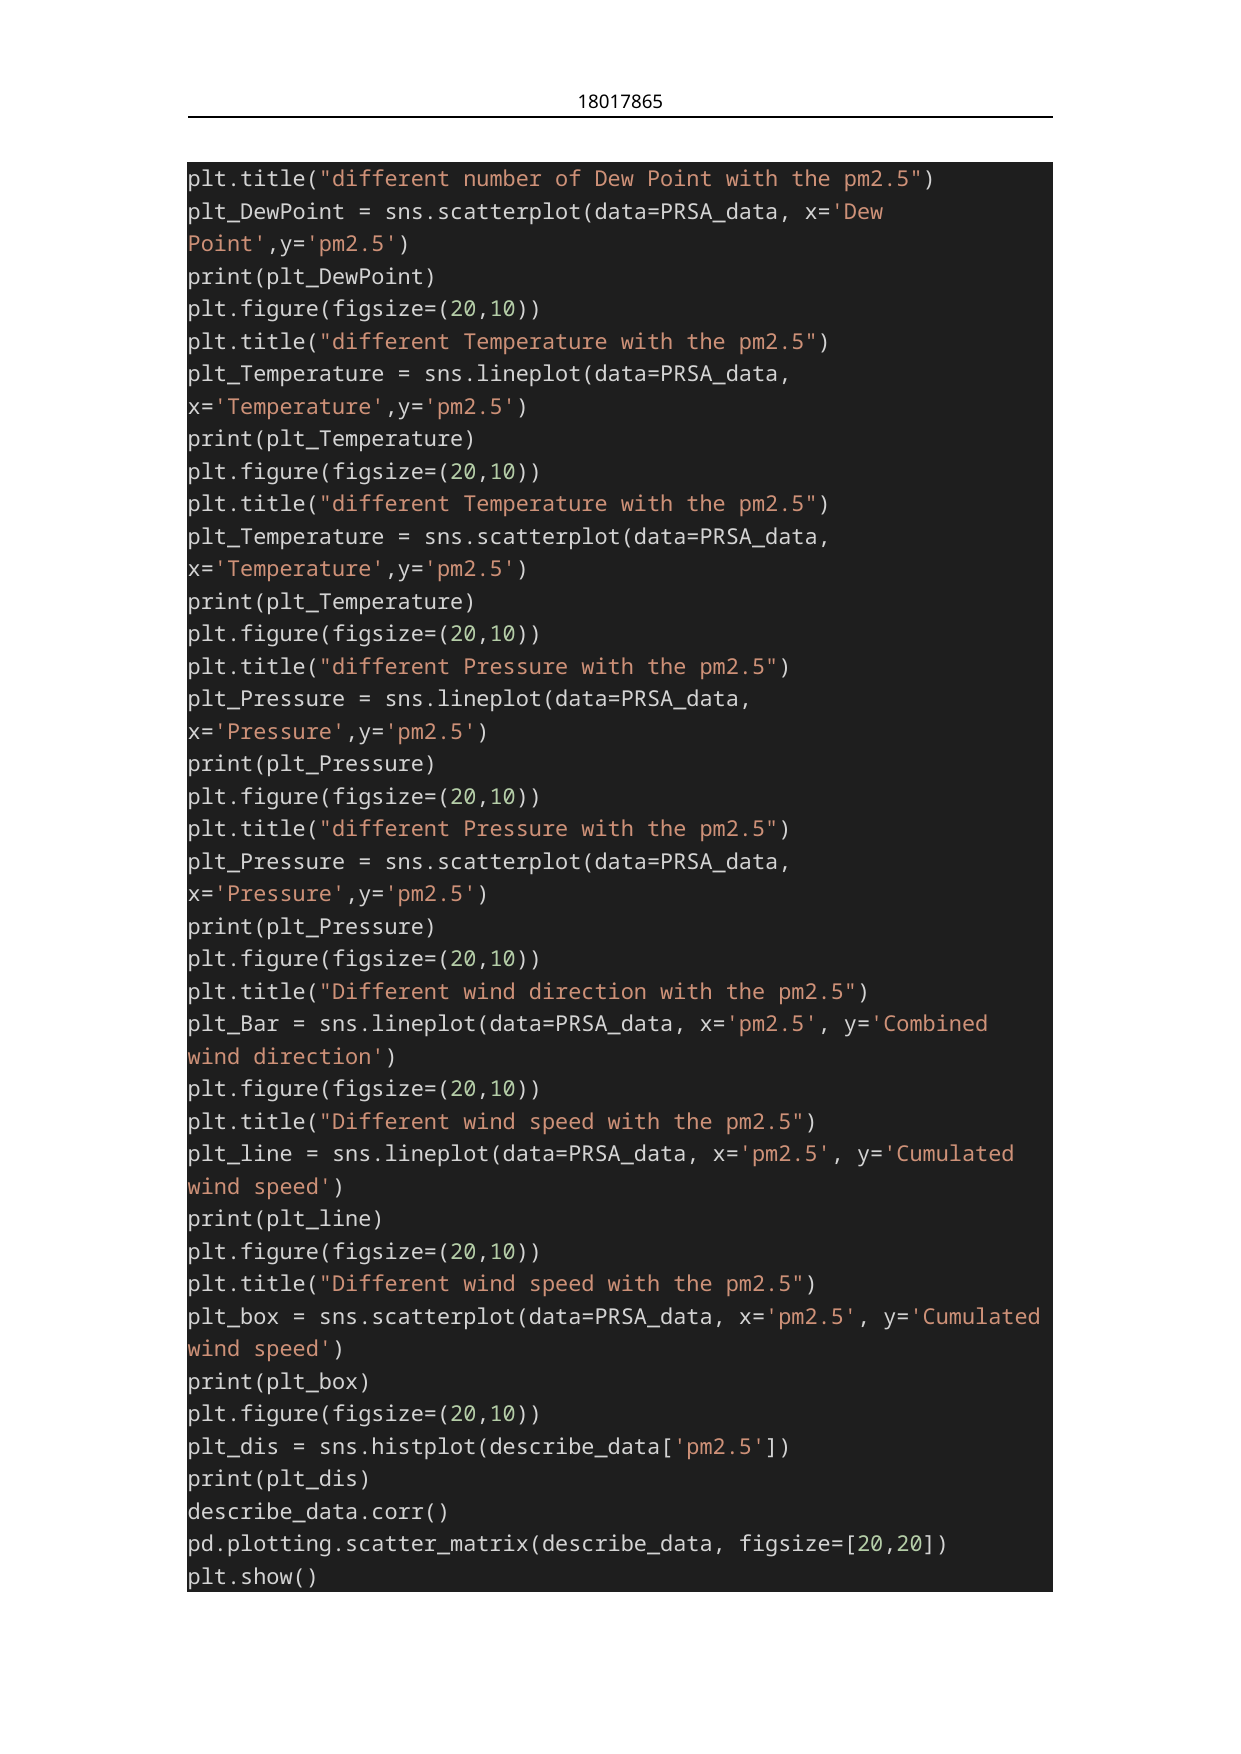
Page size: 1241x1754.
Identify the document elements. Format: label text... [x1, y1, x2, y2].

text plt.figure(figsize=(20,10)) [187, 1234, 1053, 1267]
text print(plt_Temperature) [187, 422, 1053, 454]
text plt.title("Different wind direction with the pm2.5") [187, 974, 1053, 1007]
text print(plt_DewPoint) [187, 259, 1053, 292]
text plt.figure(figsize=(20,10)) [187, 617, 1053, 649]
text plt_Pressure = sns.scatterplot(data=PRSA_data, x='Pressure',y='pm2.5') [187, 844, 1053, 909]
text plt.title("different Pressure with the pm2.5") [187, 812, 1053, 844]
text pd.plotting.scatter_matrix(describe_data, figsize=[20,20]) [187, 1527, 1053, 1559]
text plt_dis = sns.histplot(describe_data['pm2.5']) [187, 1429, 1053, 1462]
text plt_line = sns.lineplot(data=PRSA_data, x='pm2.5', y='Cumulated wind speed') [187, 1137, 1053, 1202]
text print(plt_dis) [187, 1462, 1053, 1494]
text print(plt_Pressure) [187, 747, 1053, 779]
text print(plt_Pressure) [187, 909, 1053, 942]
text plt.figure(figsize=(20,10)) [187, 454, 1053, 487]
text plt.show() [187, 1559, 1053, 1592]
text plt_Temperature = sns.scatterplot(data=PRSA_data, x='Temperature',y='pm2.5') [187, 519, 1053, 584]
text plt_Temperature = sns.lineplot(data=PRSA_data, x='Temperature',y='pm2.5') [187, 357, 1053, 422]
text plt.title("different Pressure with the pm2.5") [187, 649, 1053, 682]
text plt.figure(figsize=(20,10)) [187, 292, 1053, 324]
text plt.title("different Temperature with the pm2.5") [187, 487, 1053, 519]
text plt_Bar = sns.lineplot(data=PRSA_data, x='pm2.5', y='Combined wind direction') [187, 1007, 1053, 1072]
text plt.title("Different wind speed with the pm2.5") [187, 1104, 1053, 1137]
text print(plt_box) [187, 1364, 1053, 1397]
text describe_data.corr() [187, 1494, 1053, 1527]
text plt.figure(figsize=(20,10)) [187, 1072, 1053, 1104]
text plt.figure(figsize=(20,10)) [187, 1397, 1053, 1429]
text plt.figure(figsize=(20,10)) [187, 779, 1053, 812]
text plt.figure(figsize=(20,10)) [187, 942, 1053, 974]
text plt_box = sns.scatterplot(data=PRSA_data, x='pm2.5', y='Cumulated wind speed') [187, 1299, 1053, 1364]
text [187, 162, 1053, 194]
text print(plt_Temperature) [187, 584, 1053, 617]
text plt.title("different Temperature with the pm2.5") [187, 324, 1053, 357]
text plt_DewPoint = sns.scatterplot(data=PRSA_data, x='Dew Point',y='pm2.5') [187, 194, 1053, 259]
text plt_Pressure = sns.lineplot(data=PRSA_data, x='Pressure',y='pm2.5') [187, 682, 1053, 747]
text plt.title("Different wind speed with the pm2.5") [187, 1267, 1053, 1299]
text print(plt_line) [187, 1202, 1053, 1234]
